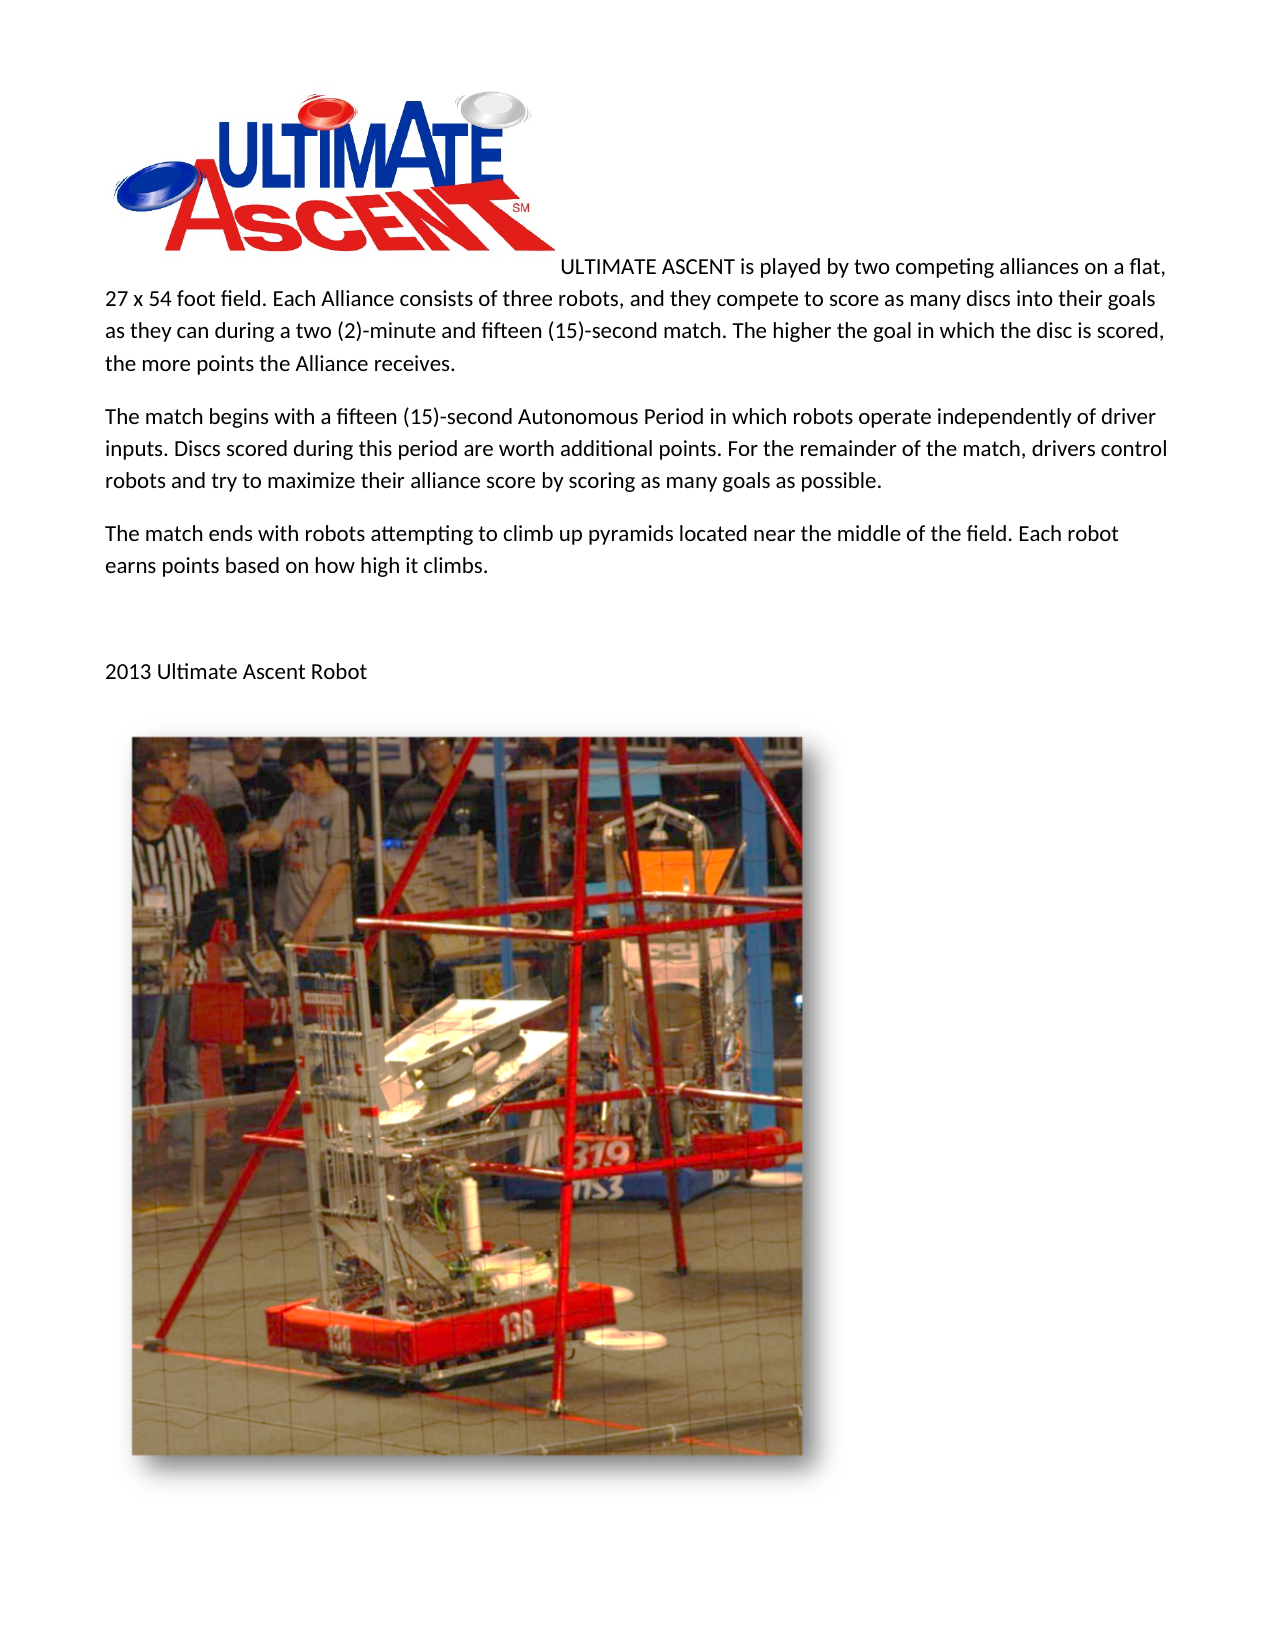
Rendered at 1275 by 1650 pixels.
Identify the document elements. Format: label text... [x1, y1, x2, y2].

picture [105, 710, 855, 1509]
text The match begins with a fifteen (15)-second Autonomous Period in which robots operate independently of driver inputs. Discs scored during this period are worth additional points. For the remainder of the match, drivers control robots and try to maximize their alliance score by scoring as many goals as possible. [105, 402, 1170, 494]
text 2013 Ultimate Ascent Robot [105, 657, 1170, 685]
picture [105, 75, 555, 275]
text The match ends with robots attempting to climb up pyramids located near the middle of the field. Each robot earns points based on how high it climbs. [105, 519, 1170, 579]
